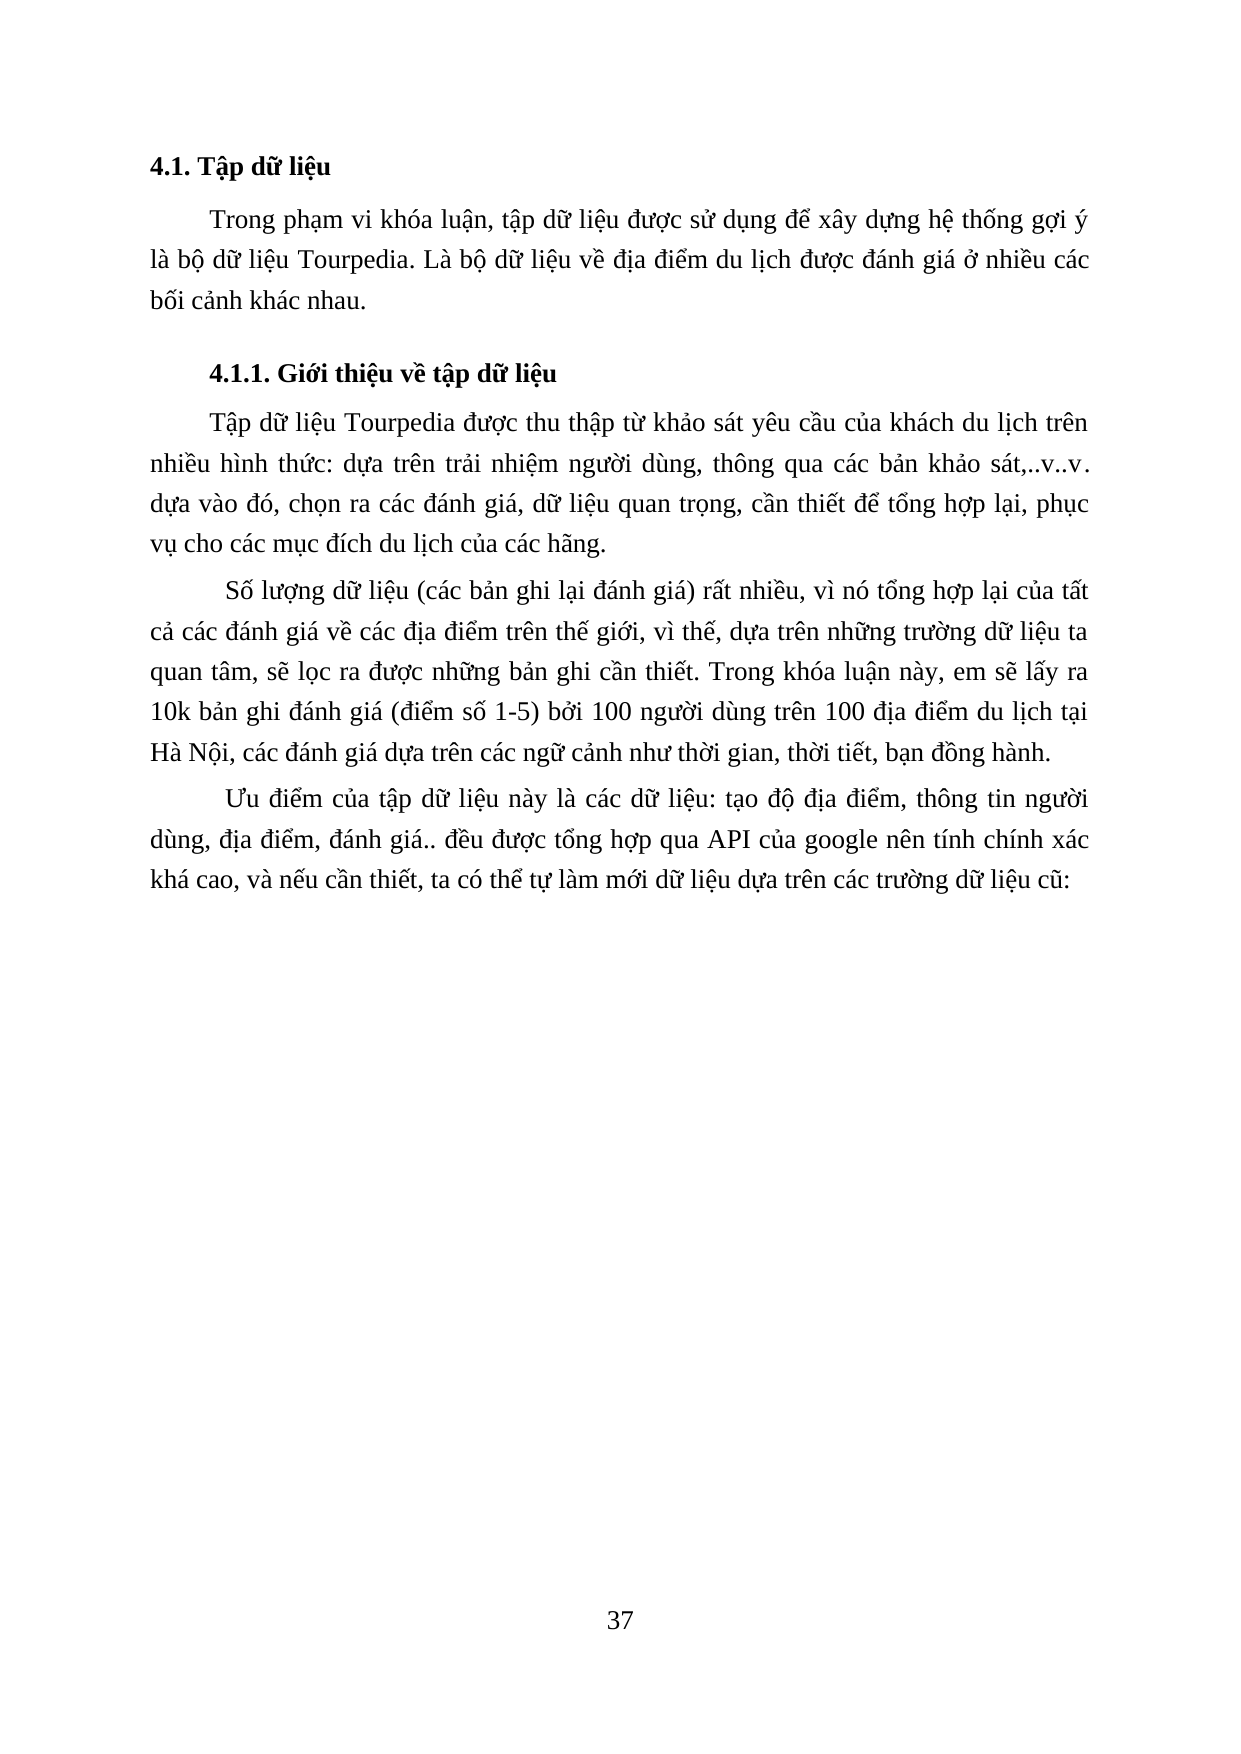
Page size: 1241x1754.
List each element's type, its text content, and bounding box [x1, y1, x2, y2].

text Tập dữ liệu Tourpedia được thu thập từ khảo sát yêu cầu của khách du lịch trên nhiều hình thức: dựa trên trải nhiệm người dùng, thông qua các bản khảo sát,..v..v. dựa vào đó, chọn ra các đánh giá, dữ liệu quan trọng, cần thiết để tổng hợp lại, phục vụ cho các mục đích du lịch của các hãng. [150, 406, 1090, 559]
text Số lượng dữ liệu (các bản ghi lại đánh giá) rất nhiều, vì nó tổng hợp lại của tất cả các đánh giá về các địa điểm trên thế giới, vì thế, dựa trên những trường dữ liệu ta quan tâm, sẽ lọc ra được những bản ghi cần thiết. Trong khóa luận này, em sẽ lấy ra 10k bản ghi đánh giá (điểm số 1-5) bởi 100 người dùng trên 100 địa điểm du lịch tại Hà Nội, các đánh giá dựa trên các ngữ cảnh như thời gian, thời tiết, bạn đồng hành. [150, 574, 1090, 767]
subtitle 4.1.1. Giới thiệu về tập dữ liệu [150, 357, 1090, 389]
text Trong phạm vi khóa luận, tập dữ liệu được sử dụng để xây dựng hệ thống gợi ý là bộ dữ liệu Tourpedia. Là bộ dữ liệu về địa điểm du lịch được đánh giá ở nhiều các bối cảnh khác nhau. [150, 203, 1090, 315]
subtitle 4.1. Tập dữ liệu [150, 150, 1090, 181]
text Ưu điểm của tập dữ liệu này là các dữ liệu: tạo độ địa điểm, thông tin người dùng, địa điểm, đánh giá.. đều được tổng hợp qua API của google nên tính chính xác khá cao, và nếu cần thiết, ta có thể tự làm mới dữ liệu dựa trên các trường dữ liệu cũ: [150, 782, 1090, 894]
